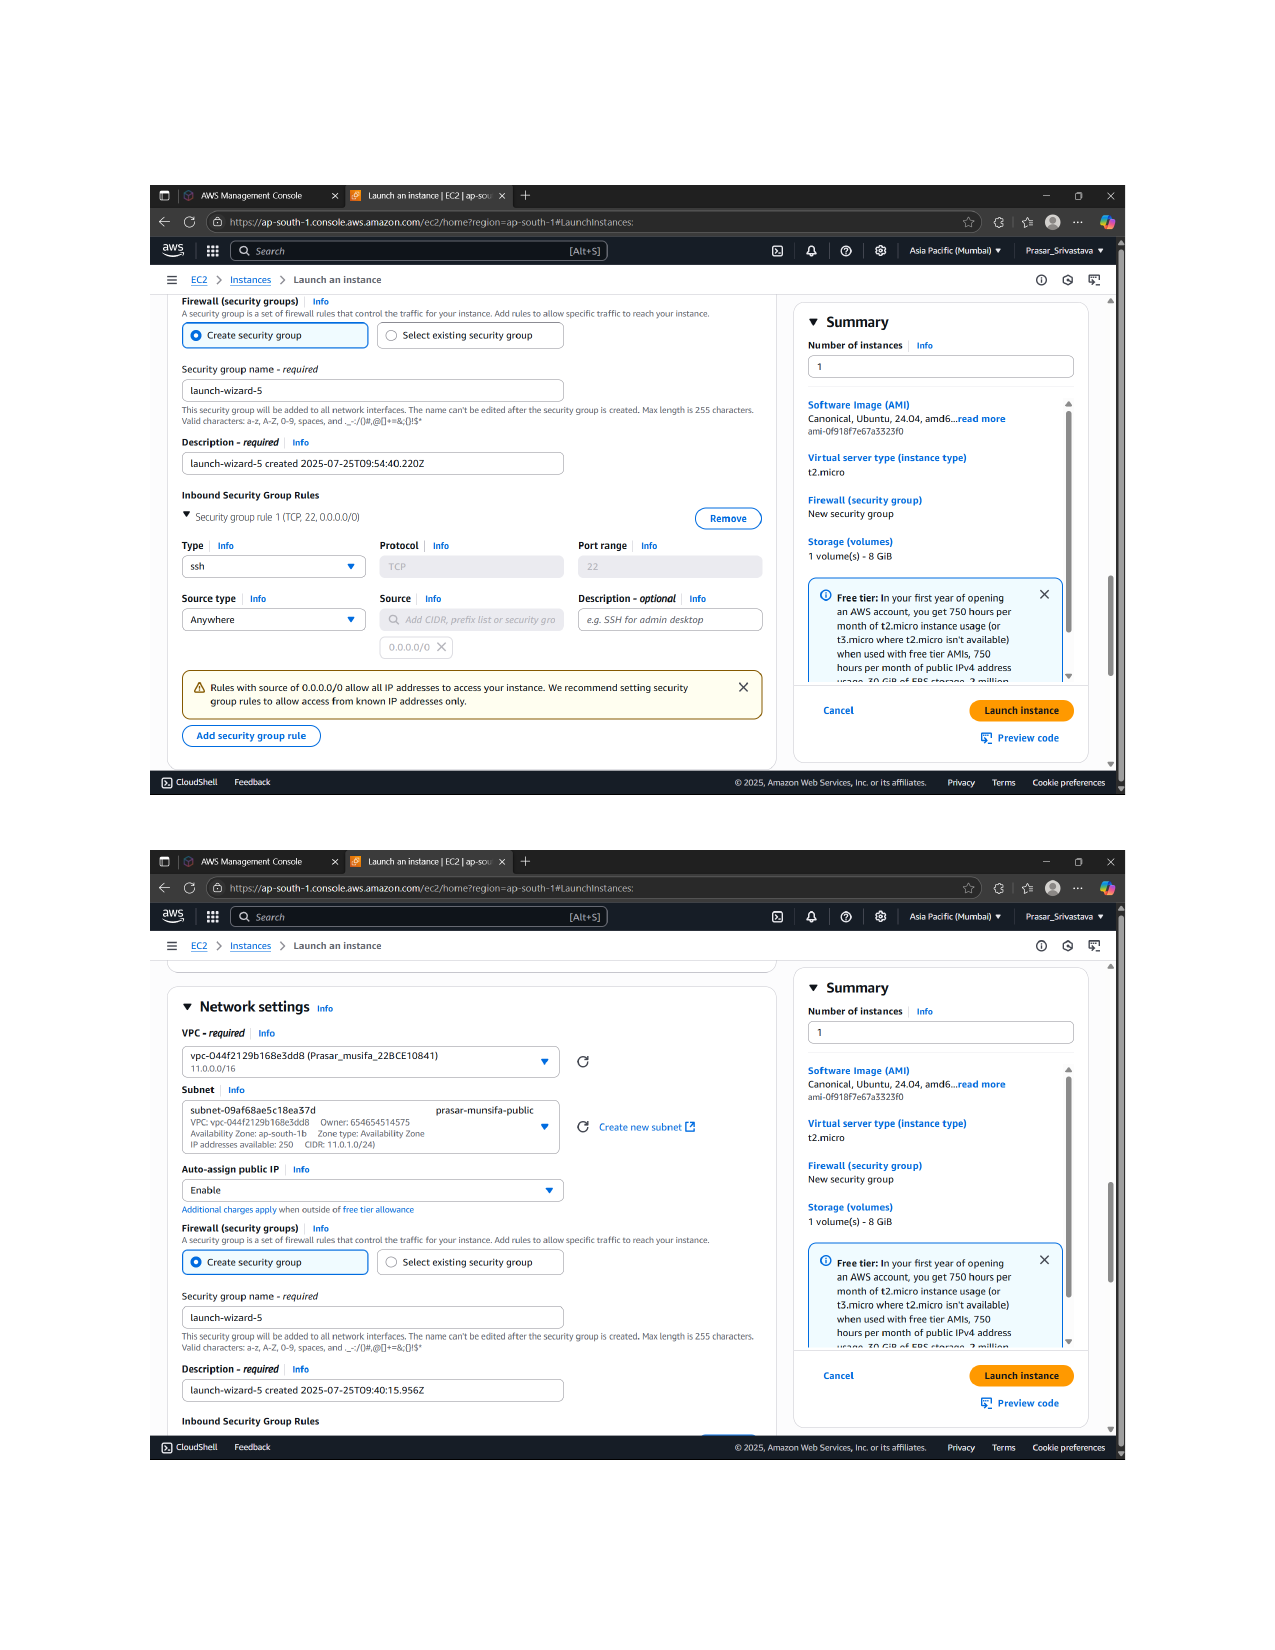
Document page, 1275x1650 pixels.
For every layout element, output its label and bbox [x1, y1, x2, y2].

picture [150, 185, 1125, 795]
picture [150, 850, 1125, 1460]
